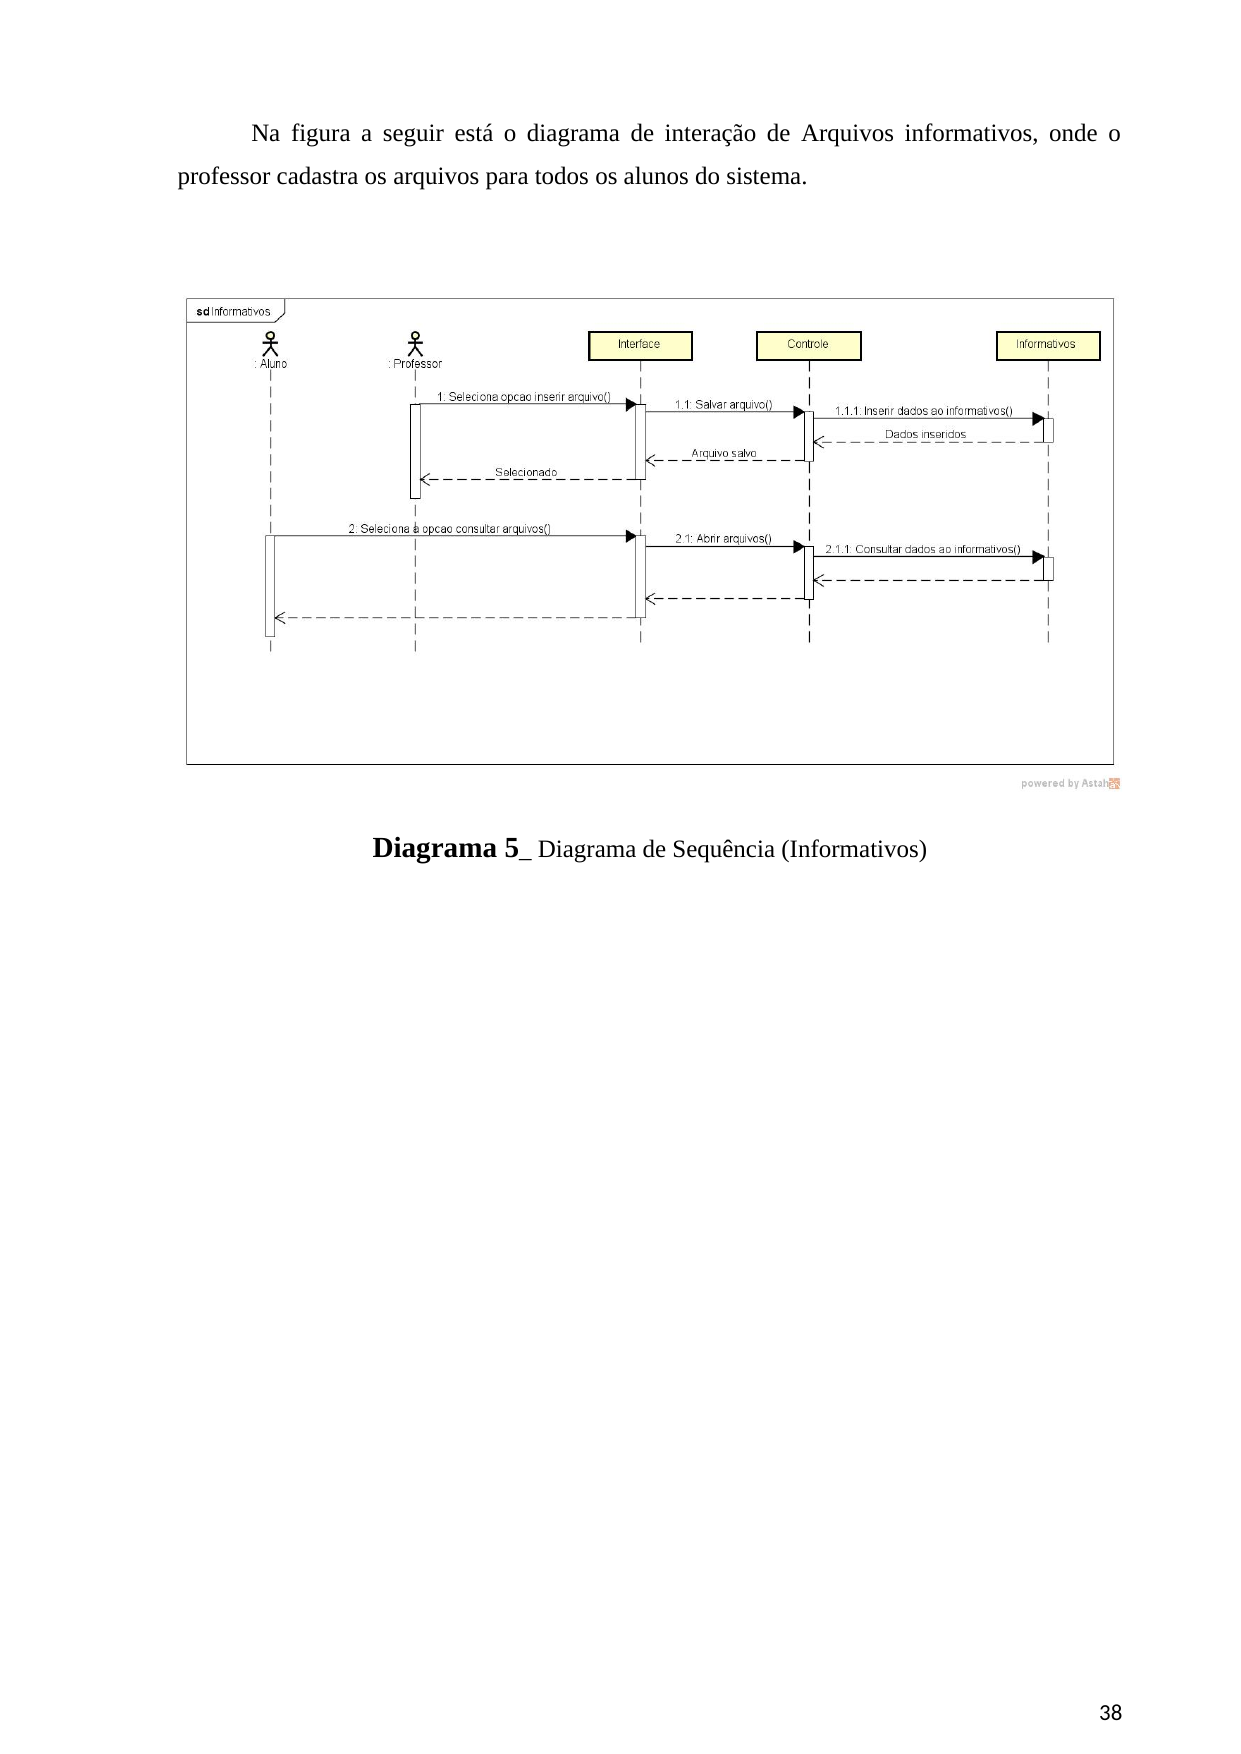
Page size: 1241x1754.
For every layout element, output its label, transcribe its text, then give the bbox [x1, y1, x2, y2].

text Na figura a seguir está o diagrama de interação de Arquivos informativos, onde o professor cadastra os arquivos para todos os alunos do sistema. [177, 118, 1122, 190]
subtitle Diagrama 5_ Diagrama de Sequência (Informativos) [177, 830, 1122, 864]
picture [177, 289, 1123, 792]
